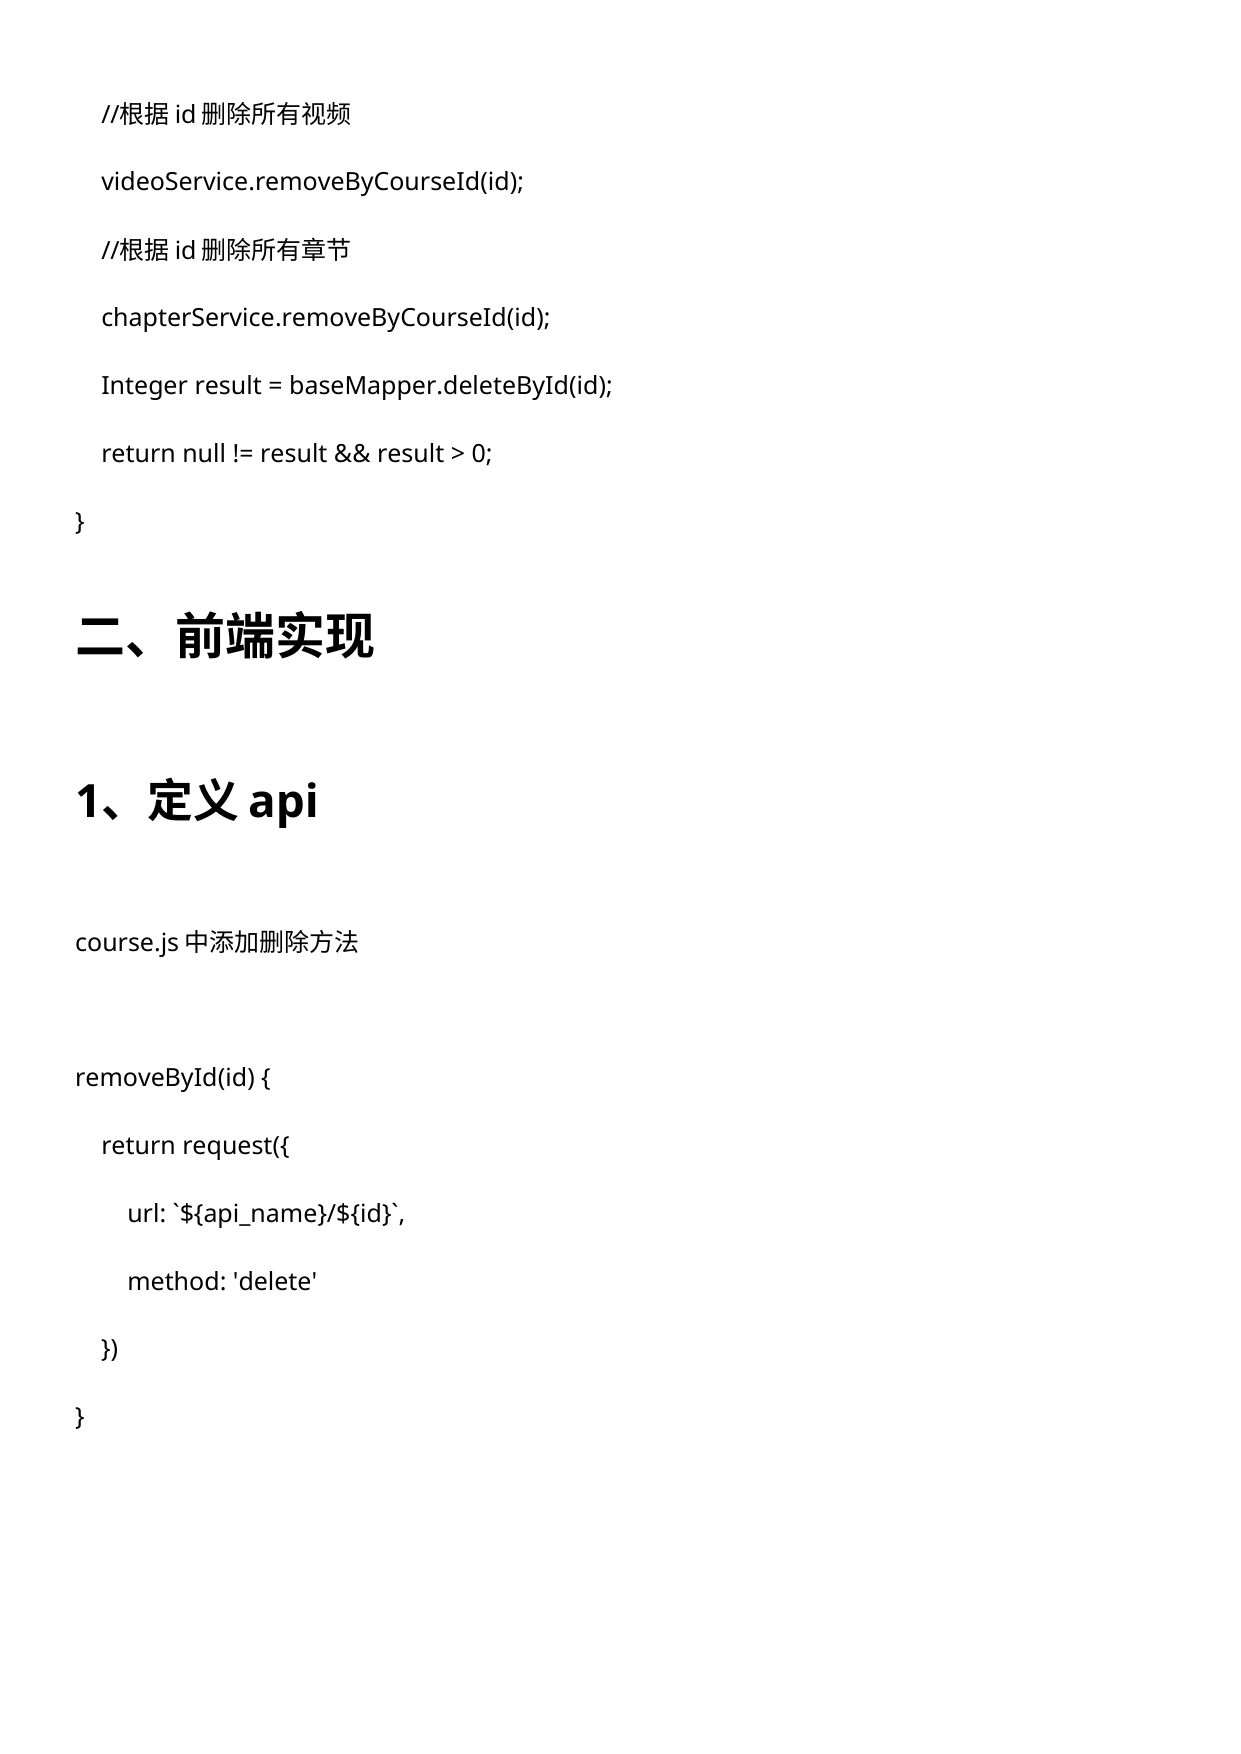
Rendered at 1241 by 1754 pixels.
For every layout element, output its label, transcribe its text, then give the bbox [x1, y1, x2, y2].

text course.js中添加删除方法 [75, 907, 1165, 975]
text Integer result = baseMapper.deleteById(id); [75, 351, 1165, 418]
text } [75, 1382, 1165, 1450]
text method: 'delete' [75, 1246, 1165, 1314]
subtitle 1、定义api [75, 763, 1165, 831]
text removeById(id) { [75, 1043, 1165, 1111]
text return request({ [75, 1111, 1165, 1178]
text //根据id删除所有章节 [75, 215, 1165, 283]
text url: `${api_name}/${id}`, [75, 1178, 1165, 1246]
text } [75, 486, 1165, 554]
text chapterService.removeByCourseId(id); [75, 283, 1165, 351]
subtitle 二、前端实现 [75, 581, 1165, 683]
text videoService.removeByCourseId(id); [75, 147, 1165, 215]
text return null != result && result > 0; [75, 418, 1165, 486]
text }) [75, 1314, 1165, 1382]
text //根据id删除所有视频 [75, 79, 1165, 147]
